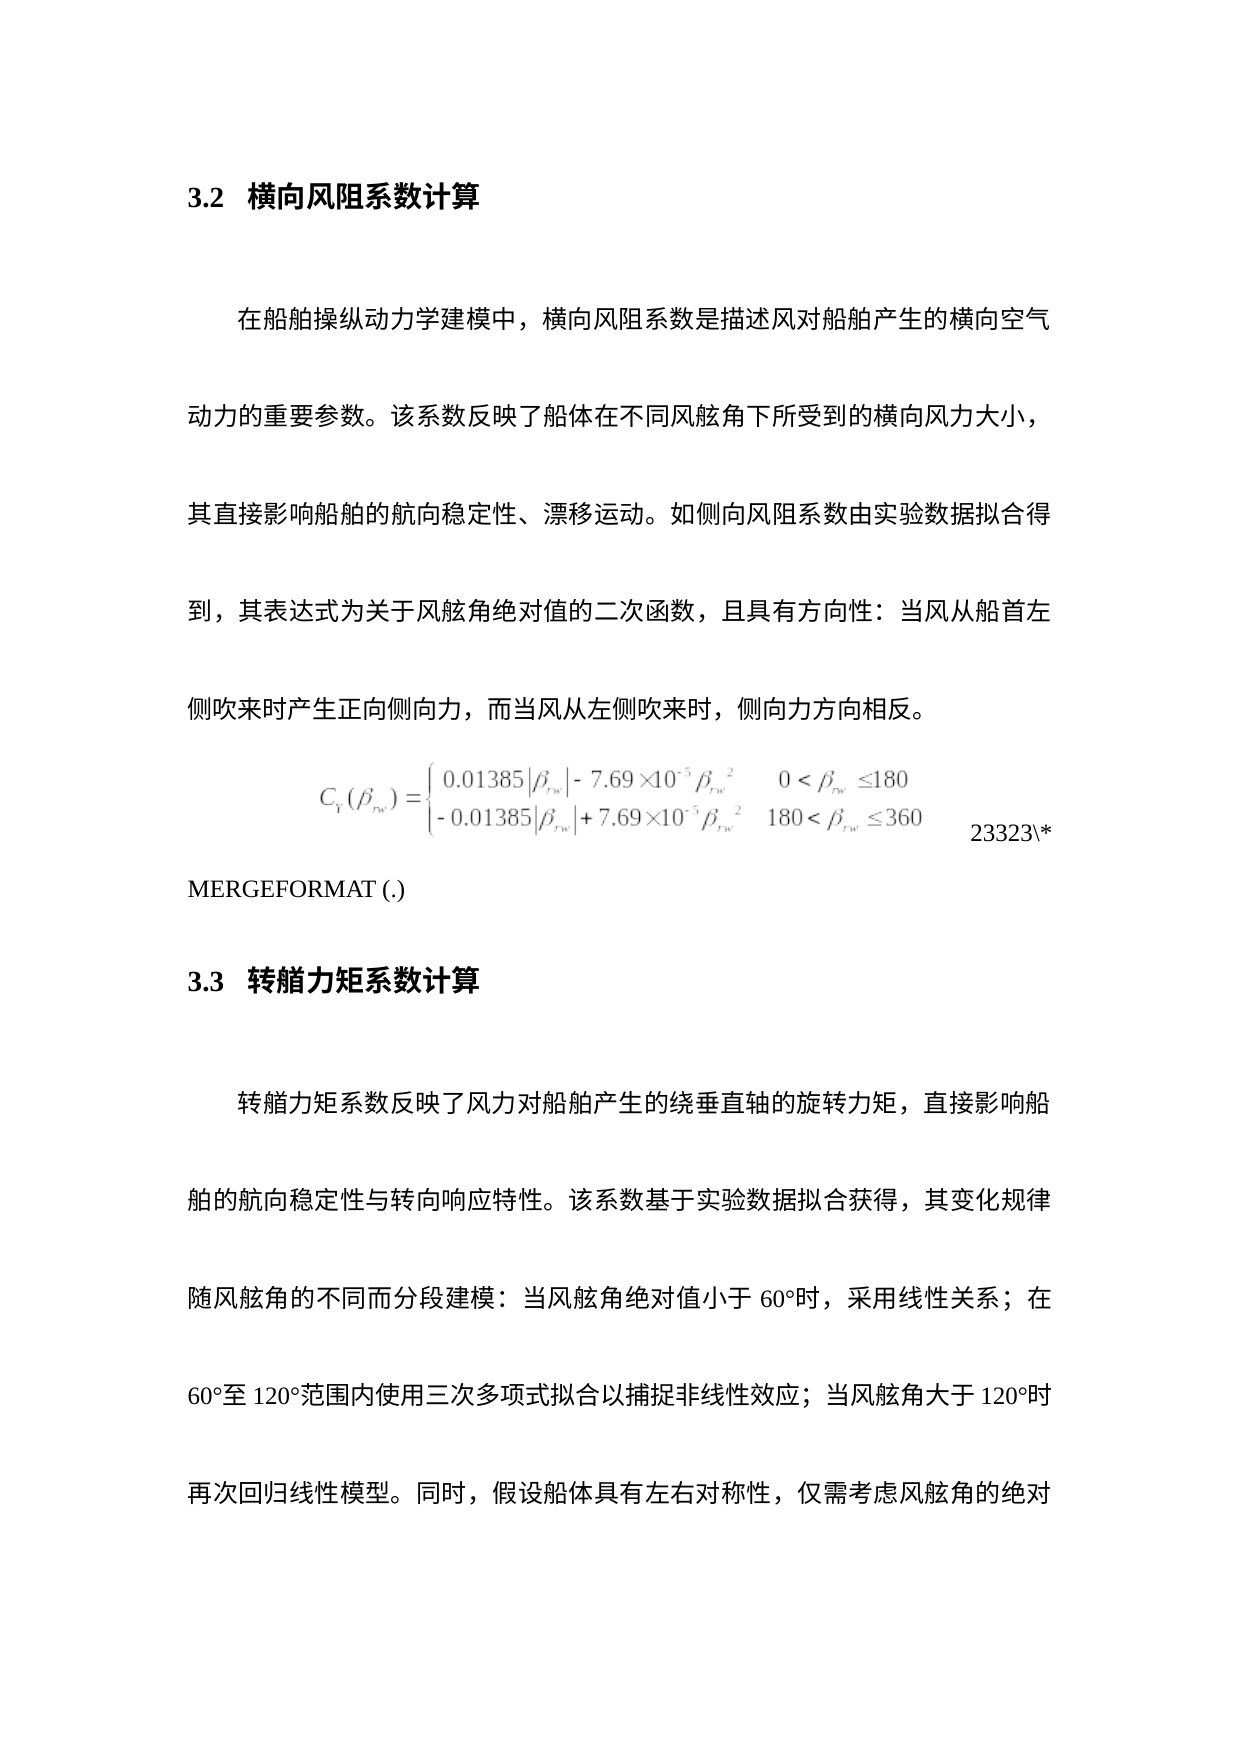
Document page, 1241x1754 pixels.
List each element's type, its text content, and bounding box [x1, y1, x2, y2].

subtitle 横向风阻系数计算 [187, 162, 1053, 227]
text 在船舶操纵动力学建模中，横向风阻系数是描述风对船舶产生的横向空气动力的重要参数。该系数反映了船体在不同风舷角下所受到的横向风力大小，其直接影响船舶的航向稳定性、漂移运动。如侧向风阻系数由实验数据拟合得到，其表达式为关于风舷角绝对值的二次函数，且具有方向性：当风从船首左侧吹来时产生正向侧向力，而当风从左侧吹来时，侧向力方向相反。 [187, 285, 1053, 740]
subtitle 转艏力矩系数计算 [187, 946, 1053, 1011]
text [187, 1069, 1053, 1524]
